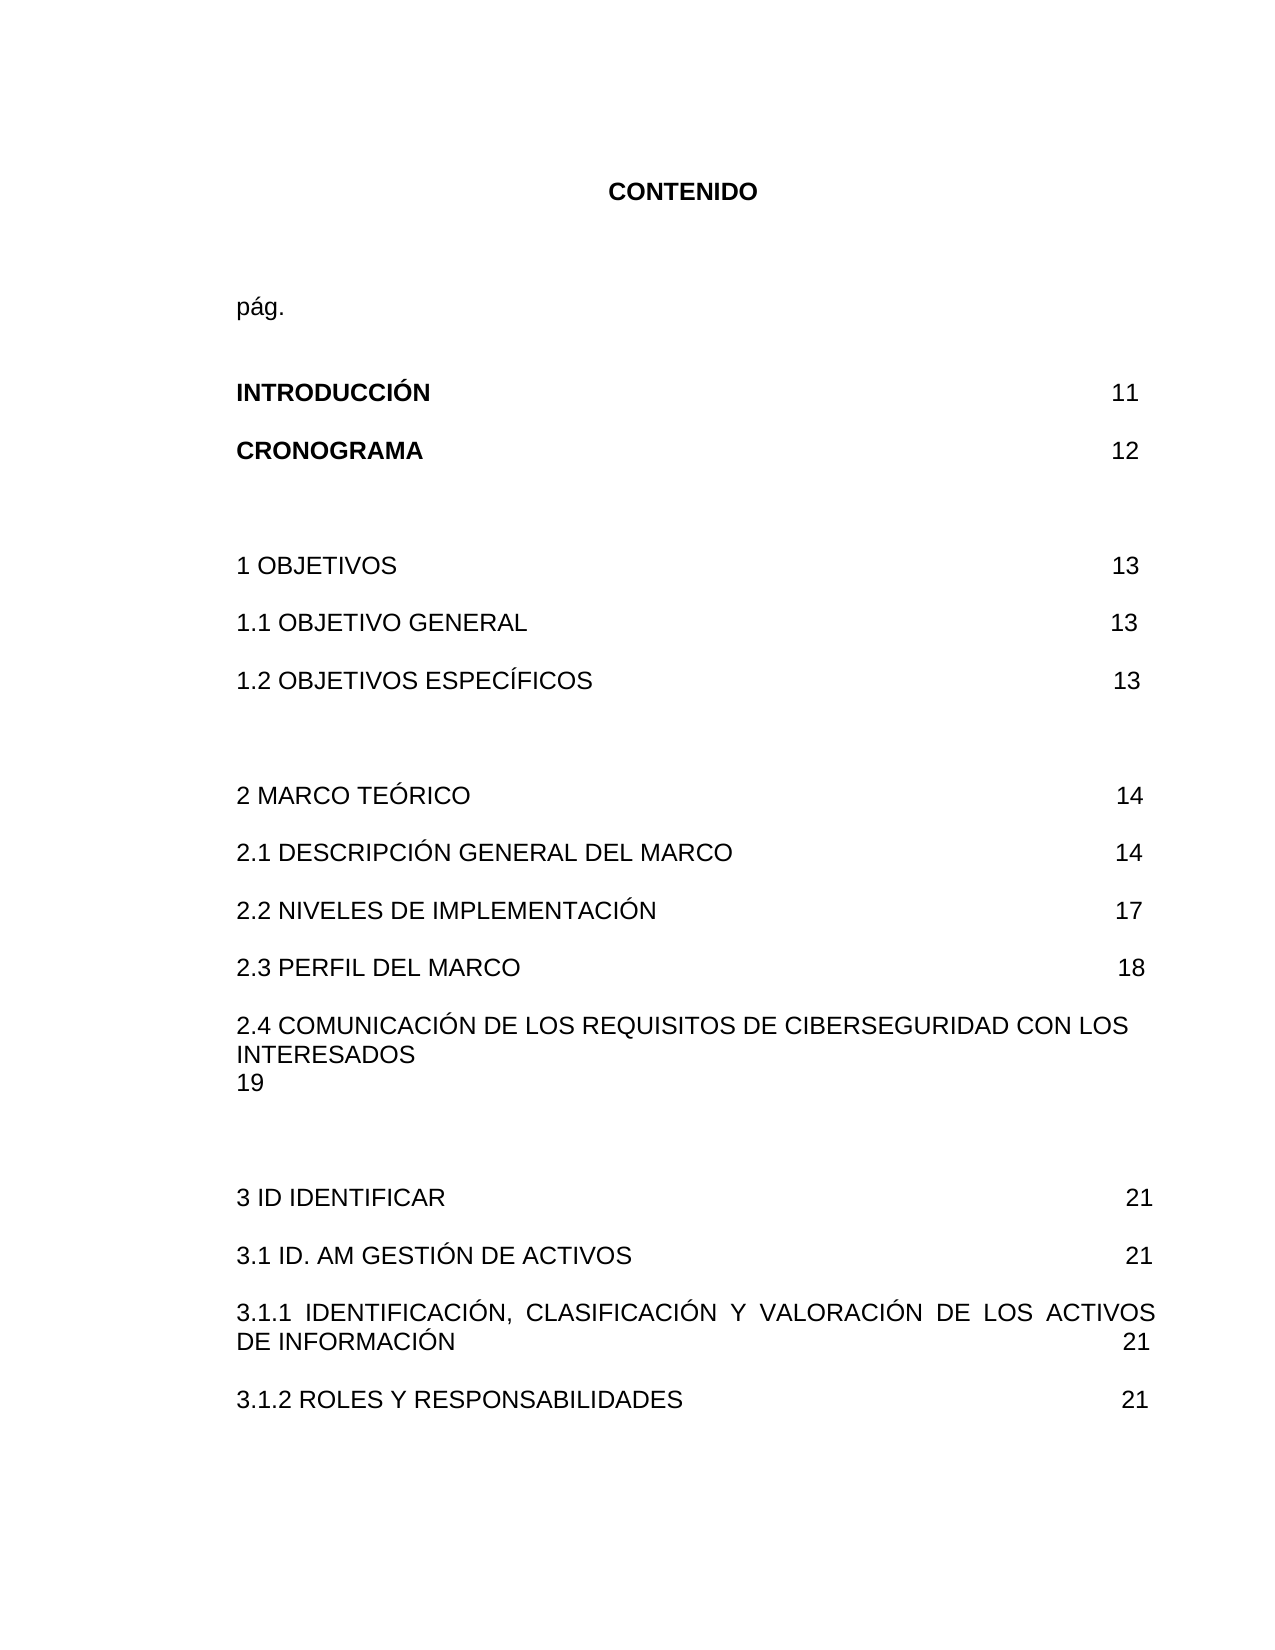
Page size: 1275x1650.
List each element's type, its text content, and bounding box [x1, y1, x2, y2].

text CRONOGRAMA 12 [236, 436, 1157, 465]
text 3.1.2 ROLES Y RESPONSABILIDADES 21 [236, 1385, 1157, 1413]
text 2.3 PERFIL DEL MARCO 18 [236, 953, 1157, 982]
text 3.1 ID. AM GESTIÓN DE ACTIVOS 21 [236, 1241, 1157, 1270]
text 1.2 OBJETIVOS ESPECÍFICOS 13 [236, 666, 1157, 695]
text CONTENIDO [236, 177, 1157, 206]
text 2.4 COMUNICACIÓN DE LOS REQUISITOS DE CIBERSEGURIDAD CON LOS INTERESADOS 19 [236, 1011, 1157, 1097]
text 3.1.1 IDENTIFICACIÓN, CLASIFICACIÓN Y VALORACIÓN DE LOS ACTIVOS DE INFORMACIÓN 21 [236, 1298, 1157, 1356]
text 1.1 OBJETIVO GENERAL 13 [236, 608, 1157, 637]
text 2.1 DESCRIPCIÓN GENERAL DEL MARCO 14 [236, 838, 1157, 867]
text 2 MARCO TEÓRICO 14 [236, 781, 1157, 810]
text 3 ID IDENTIFICAR 21 [236, 1183, 1157, 1212]
text INTRODUCCIÓN 11 [236, 378, 1157, 407]
text 1 OBJETIVOS 13 [236, 551, 1157, 580]
text pág. [236, 263, 1157, 321]
text 2.2 NIVELES DE IMPLEMENTACIÓN 17 [236, 896, 1157, 925]
